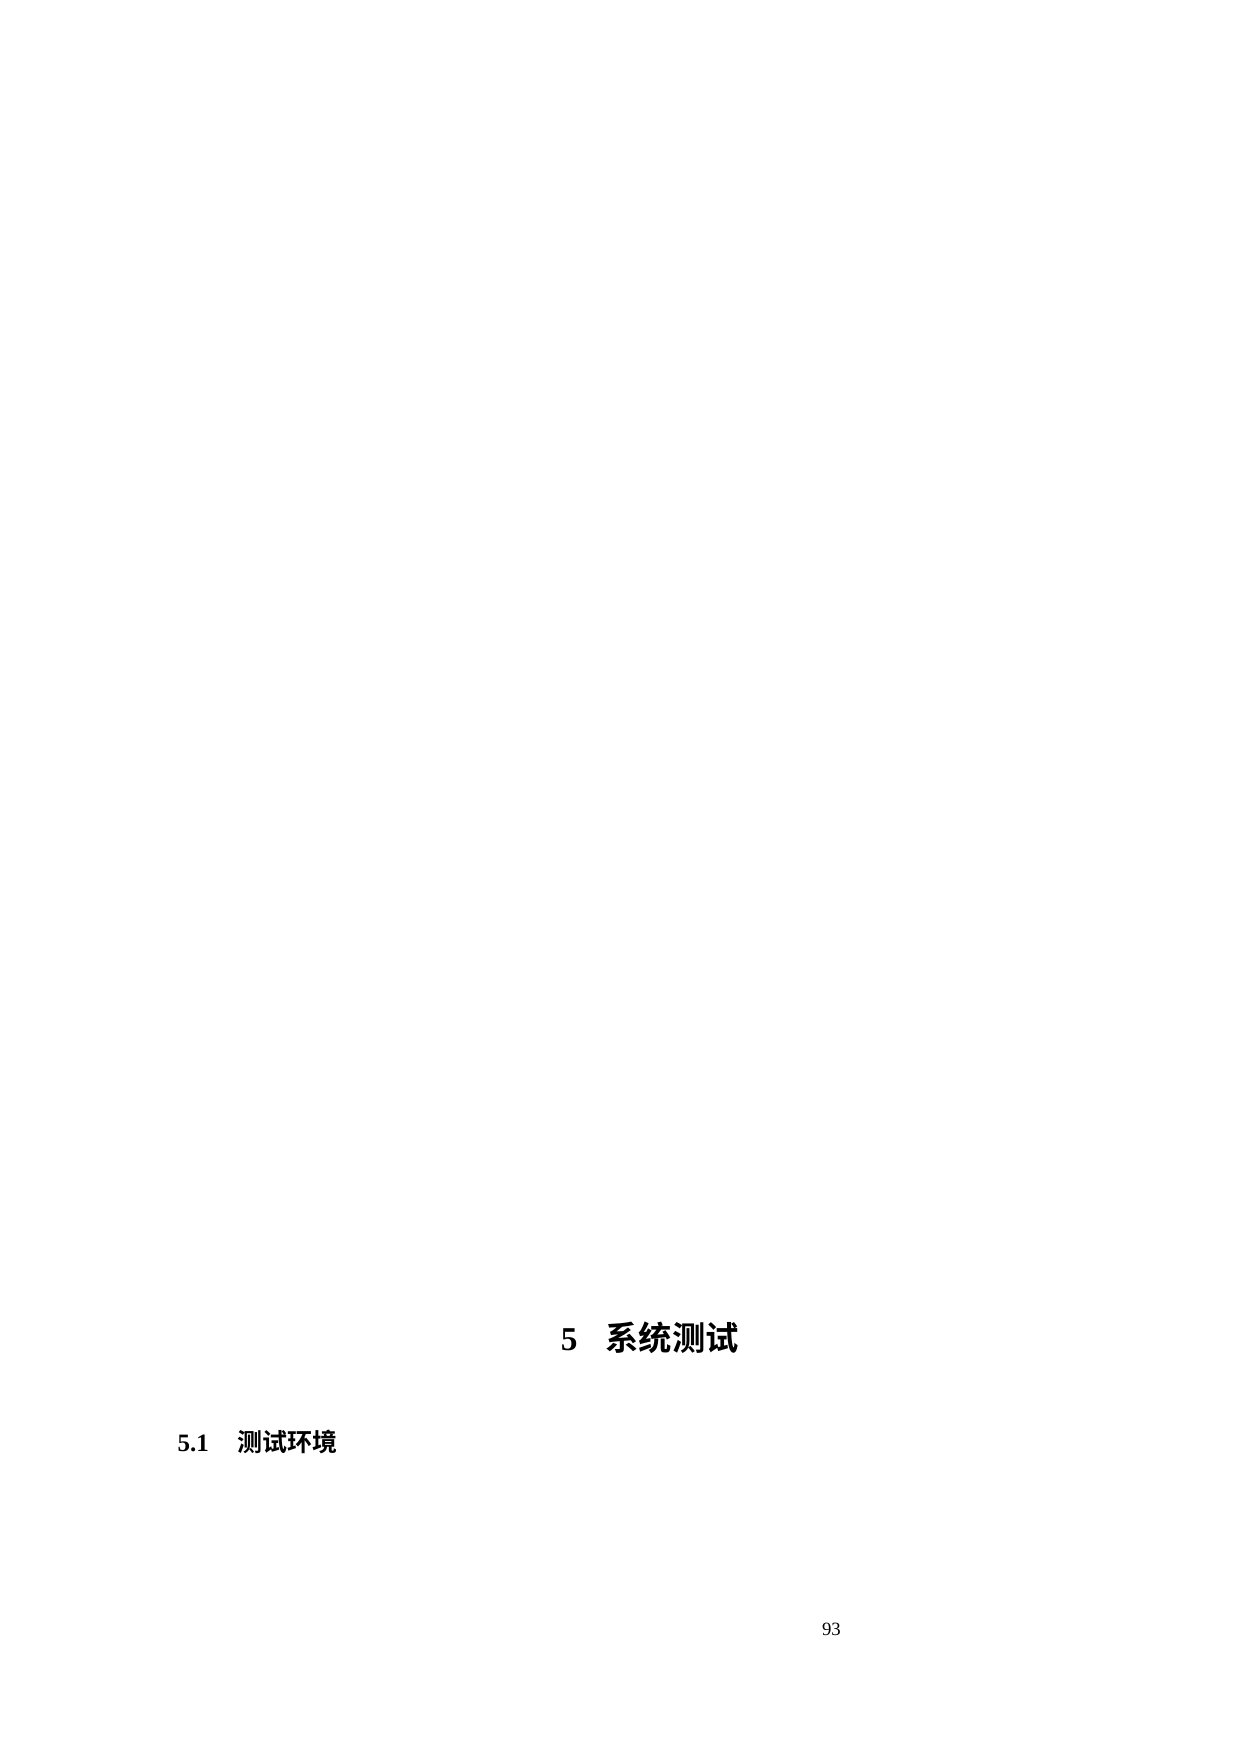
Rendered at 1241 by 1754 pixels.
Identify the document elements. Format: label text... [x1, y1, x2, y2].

subtitle 系统测试 [177, 1303, 1122, 1368]
subtitle 测试环境 [177, 1408, 1122, 1473]
